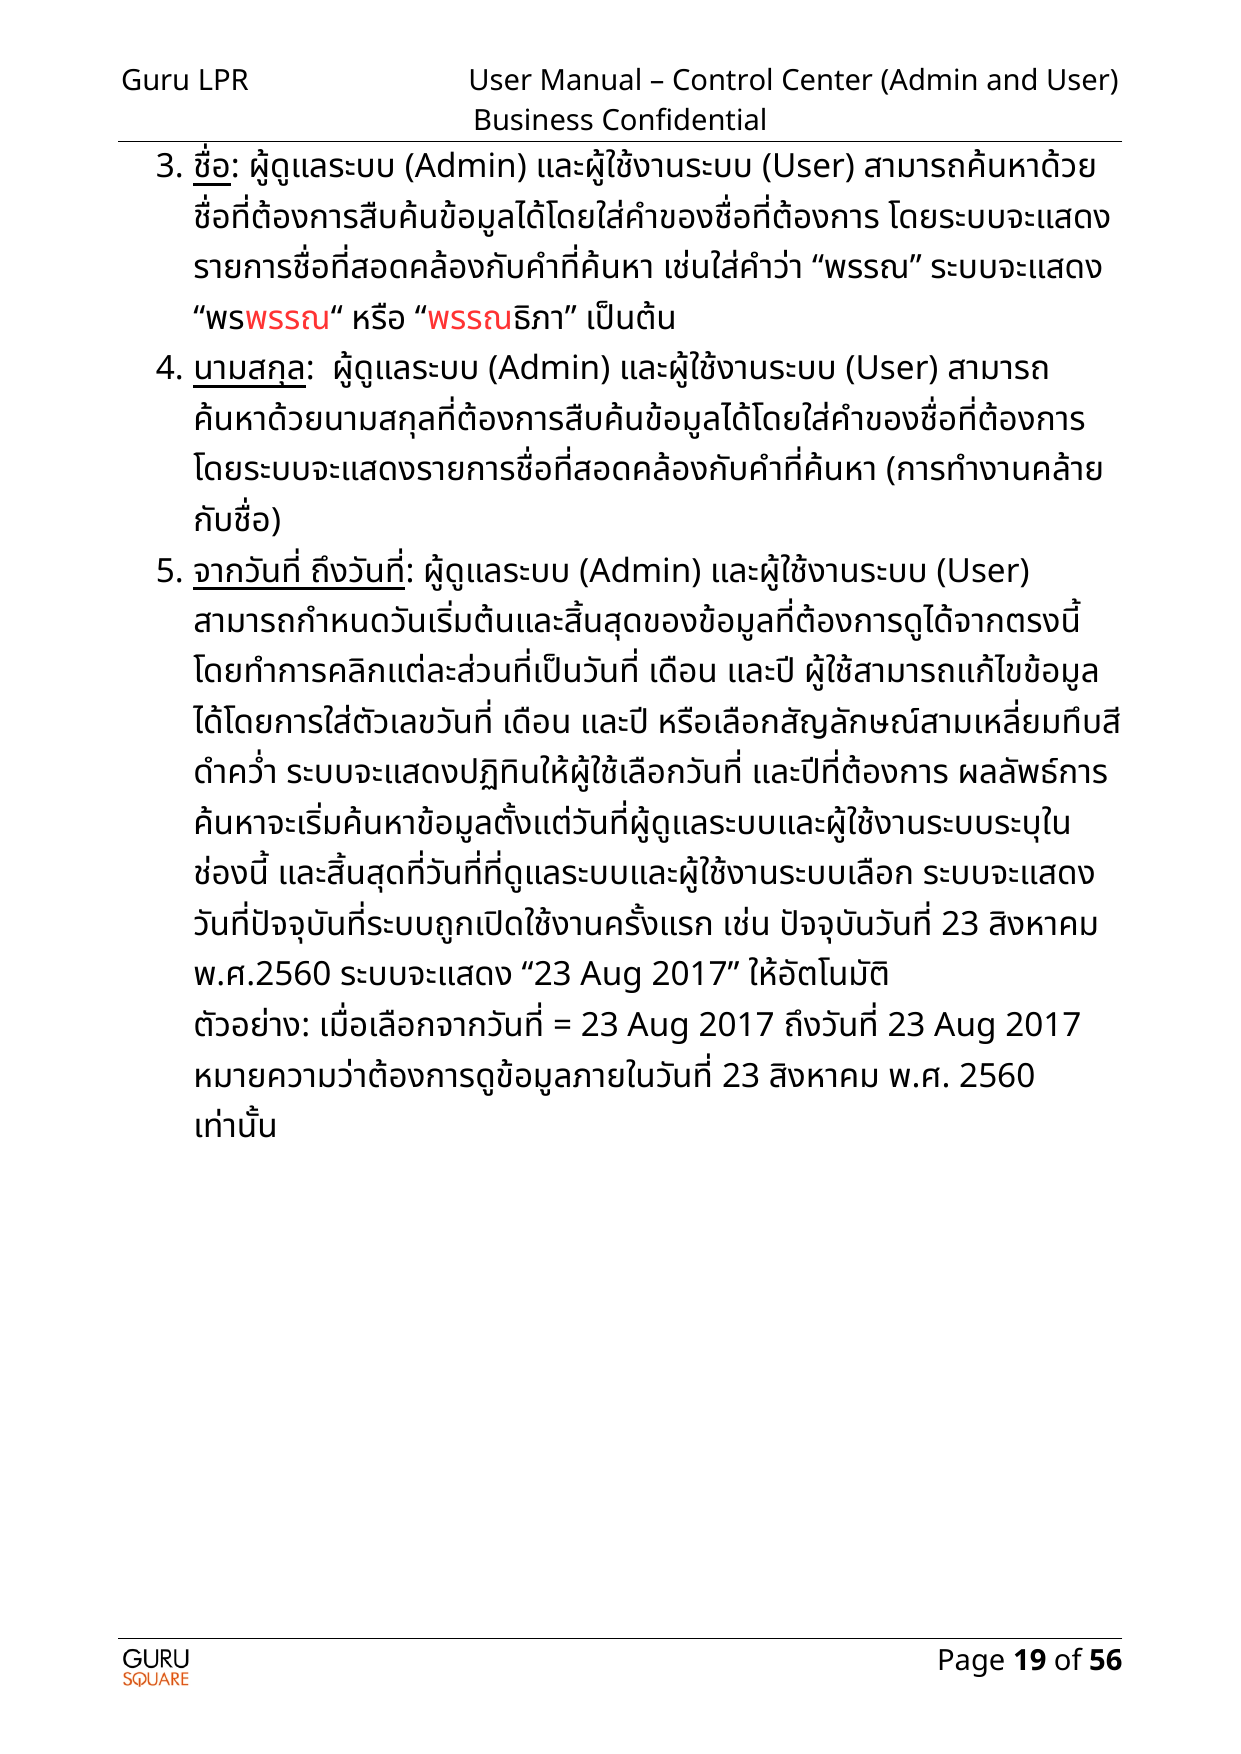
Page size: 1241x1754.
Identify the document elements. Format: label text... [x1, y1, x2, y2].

text ตัวอย่าง: เมื่อเลือกจากวันที่ = 23 Aug 2017 ถึงวันที่ 23 Aug 2017 หมายความว่าต้องการดูข้อมูลภายในวันที่ 23 สิงหาคม พ.ศ. 2560 เท่านั้น [193, 1001, 1122, 1152]
list นามสกุล: ผู้ดูแลระบบ (Admin) และผู้ใช้งานระบบ (User) สามารถค้นหาด้วยนามสกุลที่ต้องการสืบค้นข้อมูลได้โดยใส่คำของชื่อที่ต้องการ โดยระบบจะแสดงรายการชื่อที่สอดคล้องกับคำที่ค้นหา (การทำงานคล้ายกับชื่อ) [156, 344, 1122, 546]
list ชื่อ: ผู้ดูแลระบบ (Admin) และผู้ใช้งานระบบ (User) สามารถค้นหาด้วยชื่อที่ต้องการสืบค้นข้อมูลได้โดยใส่คำของชื่อที่ต้องการ โดยระบบจะแสดงรายการชื่อที่สอดคล้องกับคำที่ค้นหา เช่นใส่คำว่า “พรรณ” ระบบจะแสดง “พรพรรณ“ หรือ “พรรณธิภา” เป็นต้น [156, 142, 1122, 344]
list จากวันที่ ถึงวันที่: ผู้ดูแลระบบ (Admin) และผู้ใช้งานระบบ (User) สามารถกำหนดวันเริ่มต้นและสิ้นสุดของข้อมูลที่ต้องการดูได้จากตรงนี้ โดยทำการคลิกแต่ละส่วนที่เป็นวันที่ เดือน และปี ผู้ใช้สามารถแก้ไขข้อมูลได้โดยการใส่ตัวเลขวันที่ เดือน และปี หรือเลือกสัญลักษณ์สามเหลี่ยมทึบสีดำคว่ำ ระบบจะแสดงปฏิทินให้ผู้ใช้เลือกวันที่ และปีที่ต้องการ ผลลัพธ์การค้นหาจะเริ่มค้นหาข้อมูลตั้งแต่วันที่ผู้ดูแลระบบและผู้ใช้งานระบบระบุในช่องนี้ และสิ้นสุดที่วันที่ที่ดูแลระบบและผู้ใช้งานระบบเลือก ระบบจะแสดงวันที่ปัจจุบันที่ระบบถูกเปิดใช้งานครั้งแรก เช่น ปัจจุบันวันที่ 23 สิงหาคม พ.ศ.2560 ระบบจะแสดง “23 Aug 2017” ให้อัตโนมัติ [156, 546, 1122, 1001]
picture [121, 1646, 191, 1688]
